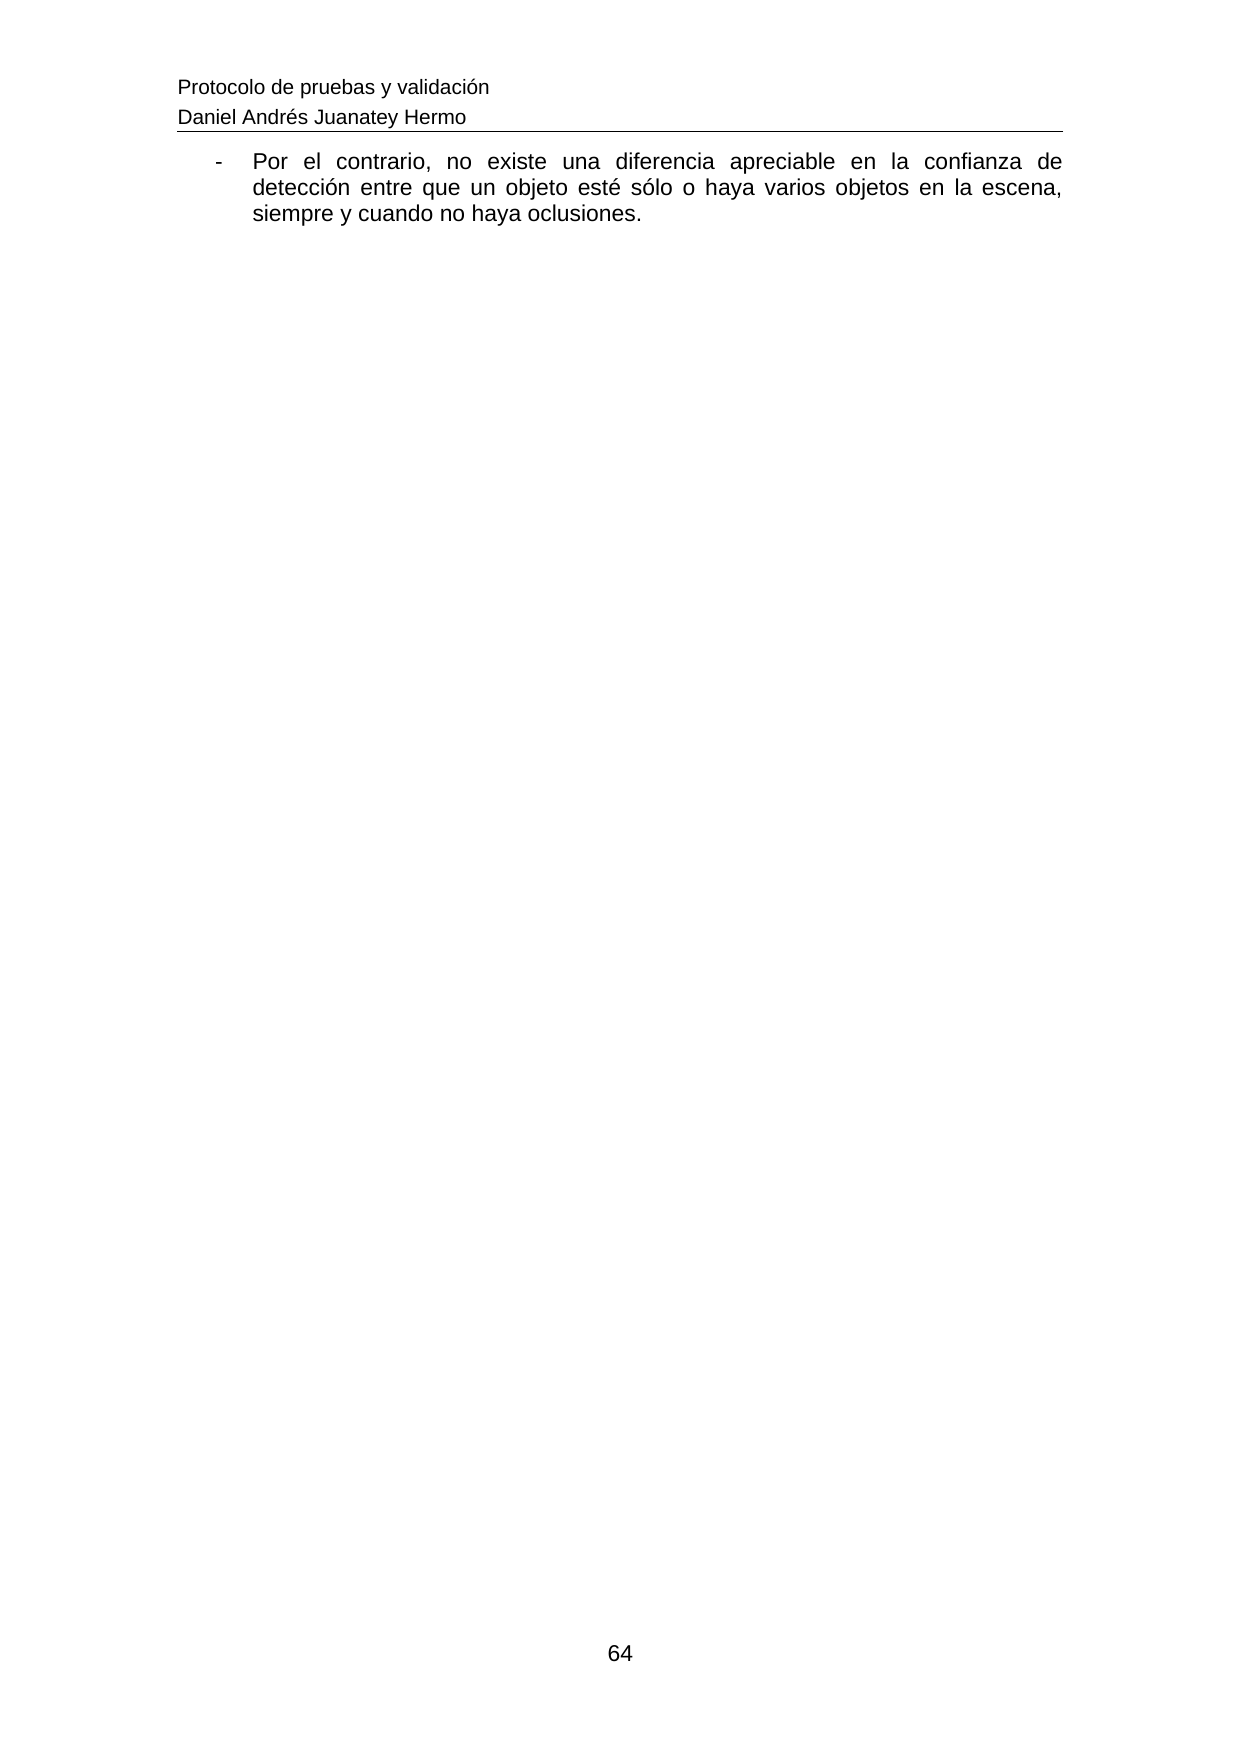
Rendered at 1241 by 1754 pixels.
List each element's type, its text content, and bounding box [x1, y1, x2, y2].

list Por el contrario, no existe una diferencia apreciable en la confianza de detección entre que un objeto esté sólo o haya varios objetos en la escena, siempre y cuando no haya oclusiones. [215, 148, 1063, 227]
